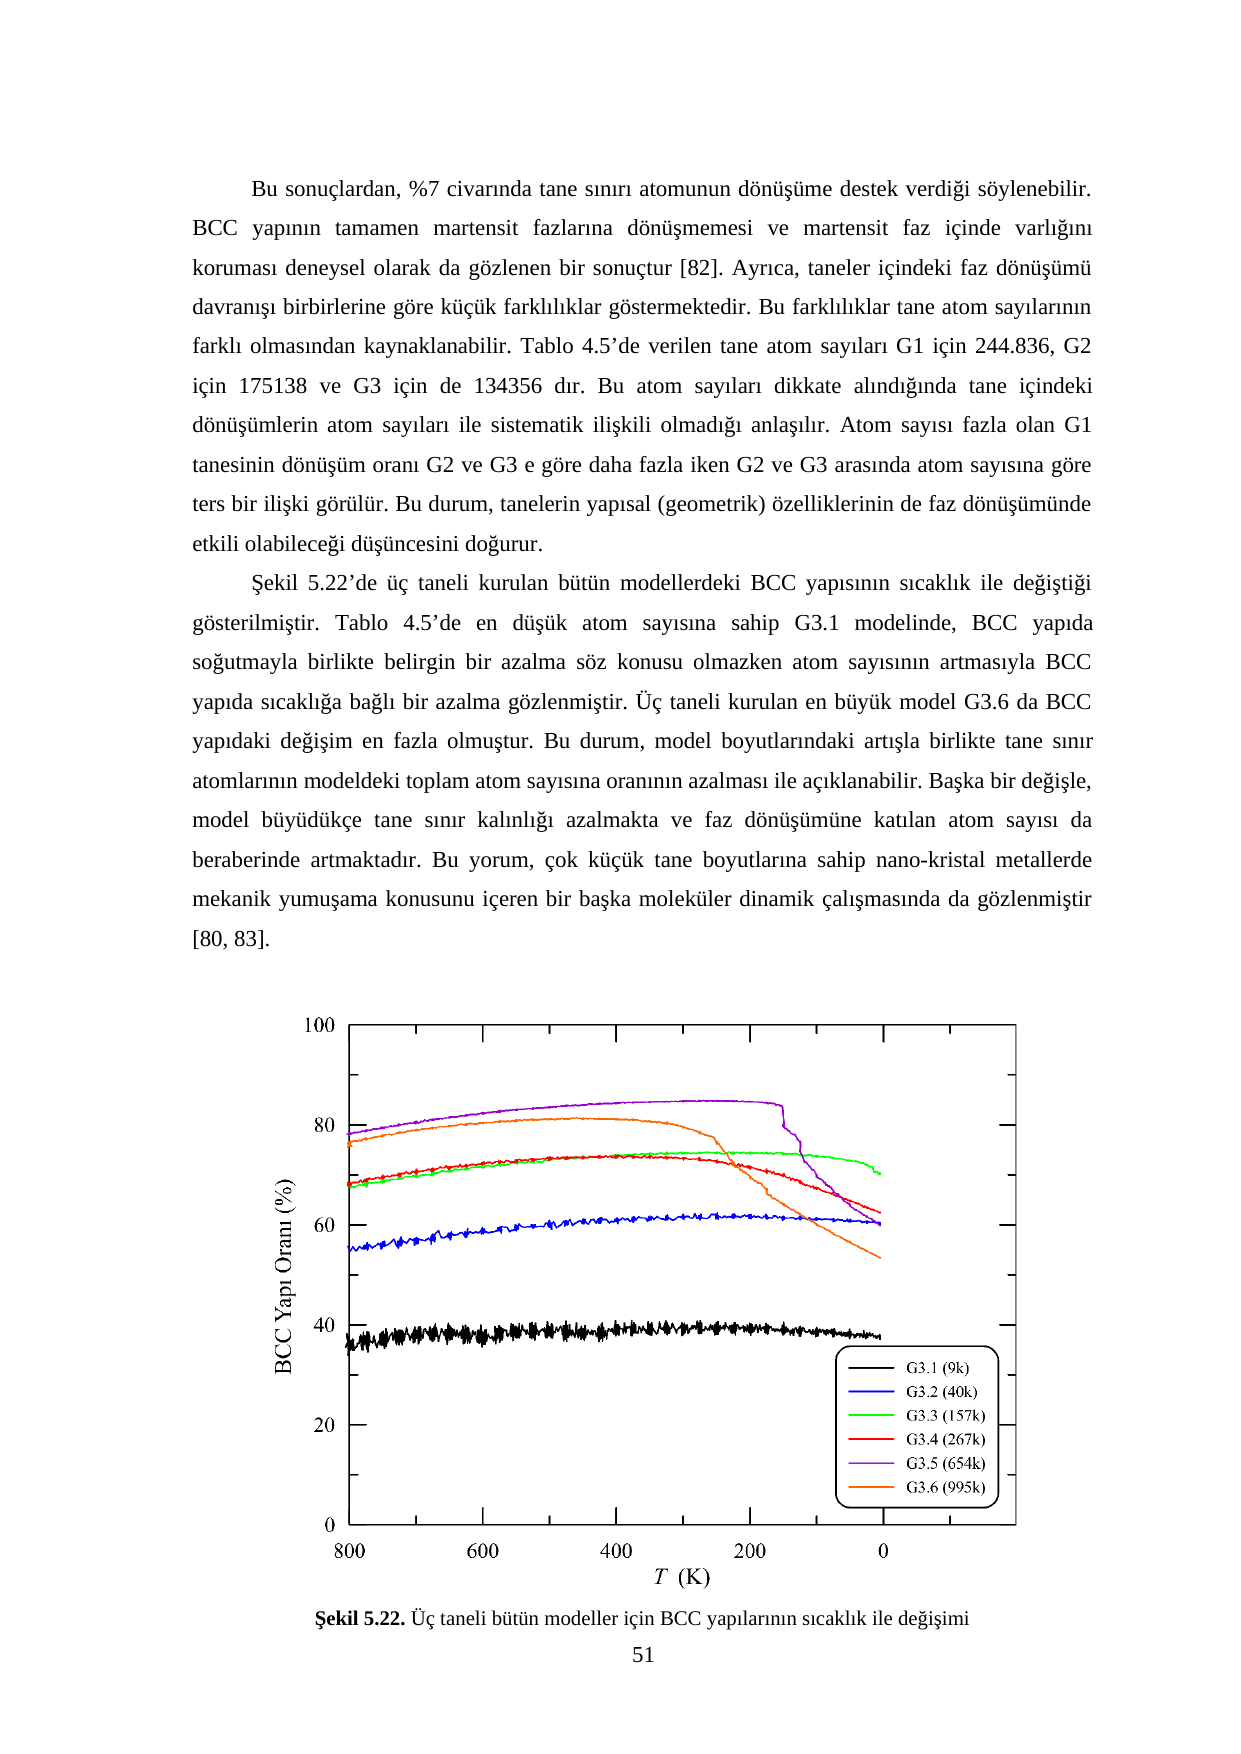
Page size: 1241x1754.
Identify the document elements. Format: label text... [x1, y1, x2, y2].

picture [274, 1017, 1017, 1589]
text Bu sonuçlardan, %7 civarında tane sınırı atomunun dönüşüme destek verdiği söylenebilir. BCC yapının tamamen martensit fazlarına dönüşmemesi ve martensit faz içinde varlığını koruması deneysel olarak da gözlenen bir sonuçtur [82]. Ayrıca, taneler içindeki faz dönüşümü davranışı birbirlerine göre küçük farklılıklar göstermektedir. Bu farklılıklar tane atom sayılarının farklı olmasından kaynaklanabilir. Tablo 4.5’de verilen tane atom sayıları G1 için 244.836, G2 için 175138 ve G3 için de 134356 dır. Bu atom sayıları dikkate alındığında tane içindeki dönüşümlerin atom sayıları ile sistematik ilişkili olmadığı anlaşılır. Atom sayısı fazla olan G1 tanesinin dönüşüm oranı G2 ve G3 e göre daha fazla iken G2 ve G3 arasında atom sayısına göre ters bir ilişki görülür. Bu durum, tanelerin yapısal (geometrik) özelliklerinin de faz dönüşümünde etkili olabileceği düşüncesini doğurur. [192, 175, 1093, 556]
text Şekil 5.22’de üç taneli kurulan bütün modellerdeki BCC yapısının sıcaklık ile değiştiği gösterilmiştir. Tablo 4.5’de en düşük atom sayısına sahip G3.1 modelinde, BCC yapıda soğutmayla birlikte belirgin bir azalma söz konusu olmazken atom sayısının artmasıyla BCC yapıda sıcaklığa bağlı bir azalma gözlenmiştir. Üç taneli kurulan en büyük model G3.6 da BCC yapıdaki değişim en fazla olmuştur. Bu durum, model boyutlarındaki artışla birlikte tane sınır atomlarının modeldeki toplam atom sayısına oranının azalması ile açıklanabilir. Başka bir değişle, model büyüdükçe tane sınır kalınlığı azalmakta ve faz dönüşümüne katılan atom sayısı da beraberinde artmaktadır. Bu yorum, çok küçük tane boyutlarına sahip nano-kristal metallerde mekanik yumuşama konusunu içeren bir başka moleküler dinamik çalışmasında da gözlenmiştir [80, 83]. [192, 569, 1093, 951]
